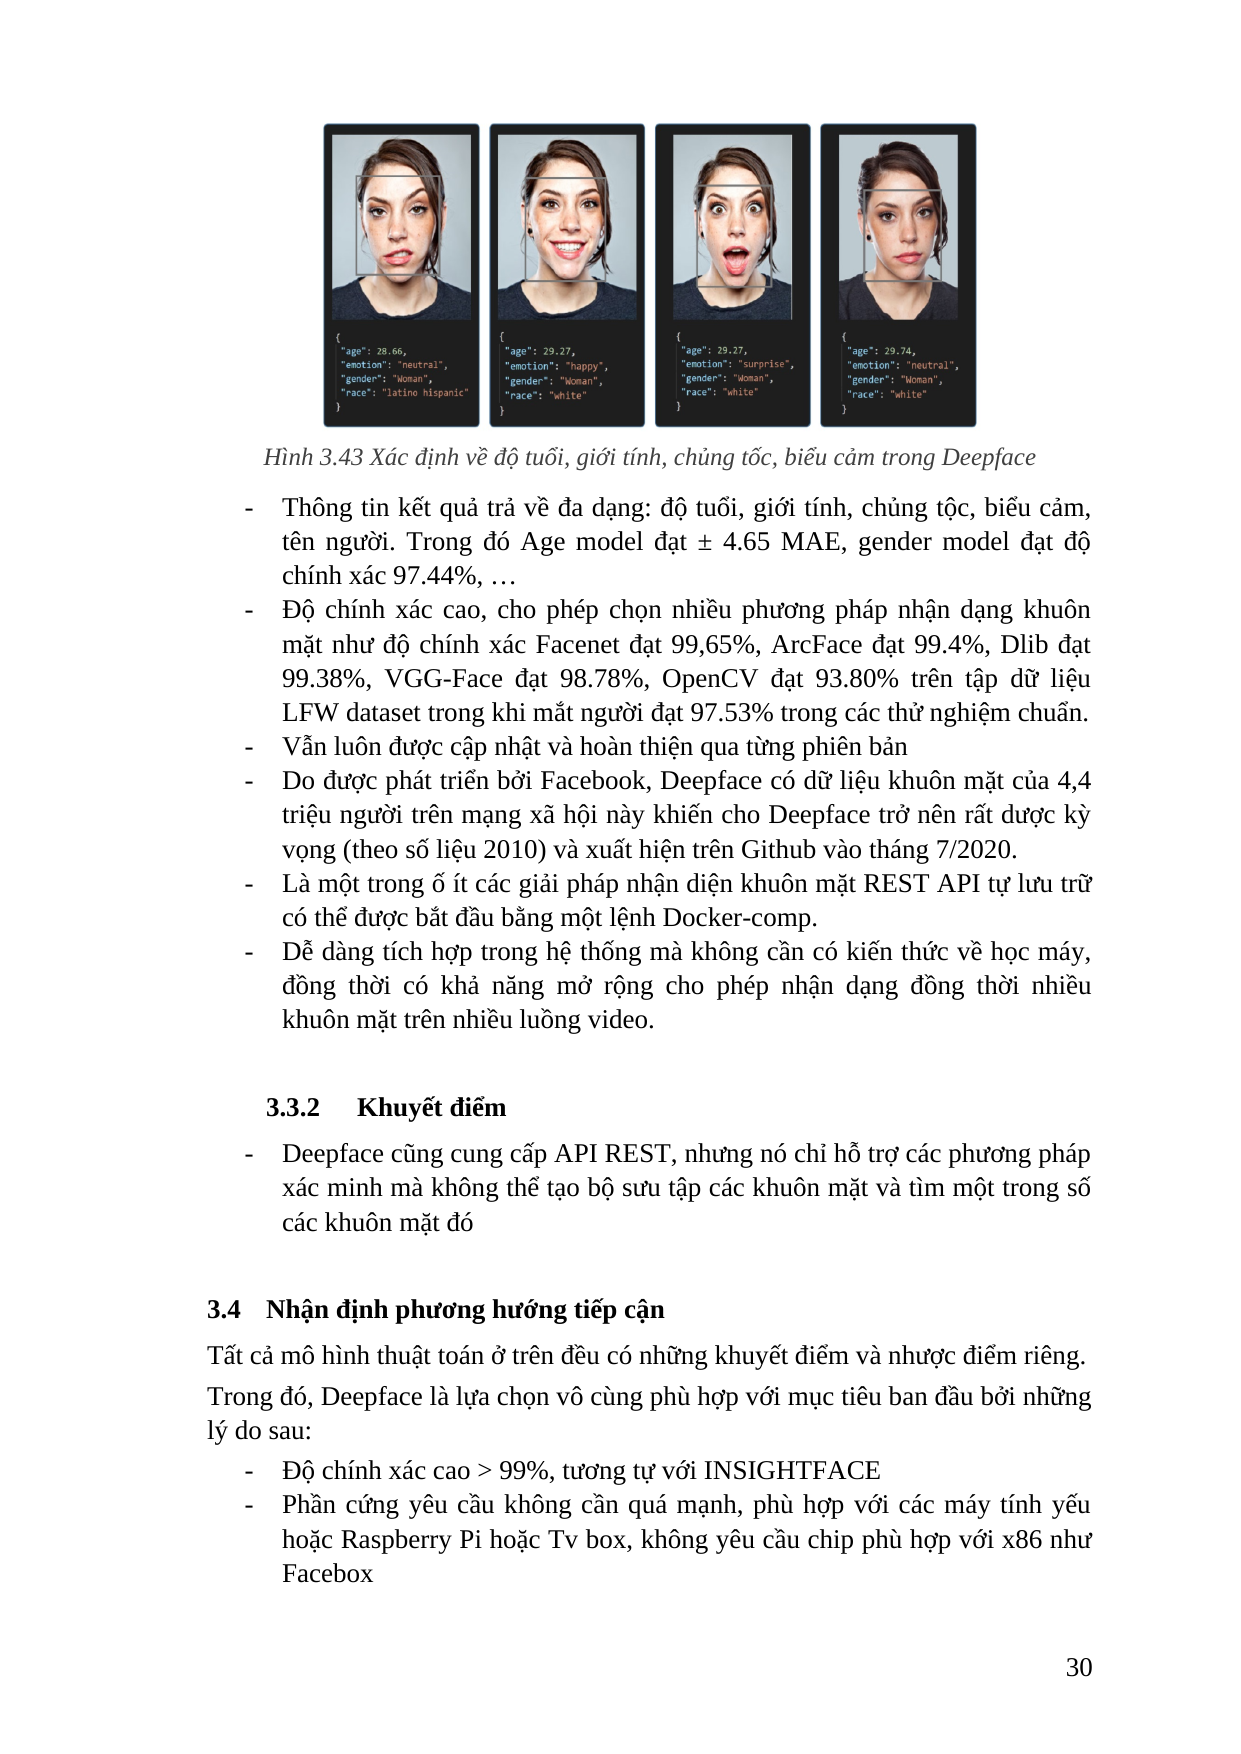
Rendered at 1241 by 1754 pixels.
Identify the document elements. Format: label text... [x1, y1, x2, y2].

list Thông tin kết quả trả về đa dạng: độ tuổi, giới tính, chủng tộc, biểu cảm, tên người. Trong đó Age model đạt ± 4.65 MAE, gender model đạt độ chính xác 97.44%, … [244, 491, 1092, 591]
text Tất cả mô hình thuật toán ở trên đều có những khuyết điểm và nhược điểm riêng. [207, 1339, 1092, 1371]
list Là một trong ố ít các giải pháp nhận diện khuôn mặt REST API tự lưu trữ có thể được bắt đầu bằng một lệnh Docker-comp. [244, 867, 1092, 932]
text Trong đó, Deepface là lựa chọn vô cùng phù hợp với mục tiêu ban đầu bởi những lý do sau: [207, 1380, 1092, 1445]
list Do được phát triển bởi Facebook, Deepface có dữ liệu khuôn mặt của 4,4 triệu người trên mạng xã hội này khiến cho Deepface trở nên rất dược kỳ vọng (theo số liệu 2010) và xuất hiện trên Github vào tháng 7/2020. [244, 764, 1092, 864]
subtitle Nhận định phương hướng tiếp cận [207, 1293, 1092, 1324]
list Deepface cũng cung cấp API REST, nhưng nó chỉ hỗ trợ các phương pháp xác minh mà không thể tạo bộ sưu tập các khuôn mặt và tìm một trong số các khuôn mặt đó [244, 1137, 1092, 1237]
list Vẫn luôn được cập nhật và hoàn thiện qua từng phiên bản [244, 730, 1092, 761]
list Độ chính xác cao, cho phép chọn nhiều phương pháp nhận dạng khuôn mặt như độ chính xác Facenet đạt 99,65%, ArcFace đạt 99.4%, Dlib đạt 99.38%, VGG-Face đạt 98.78%, OpenCV đạt 93.80% trên tập dữ liệu LFW dataset trong khi mắt người đạt 97.53% trong các thử nghiệm chuẩn. [244, 594, 1092, 727]
picture [317, 118, 982, 433]
subtitle Khuyết điểm [266, 1091, 1092, 1122]
list Phần cứng yêu cầu không cần quá mạnh, phù hợp với các máy tính yếu hoặc Raspberry Pi hoặc Tv box, không yêu cầu chip phù hợp với x86 như Facebox [244, 1489, 1092, 1588]
list Dễ dàng tích hợp trong hệ thống mà không cần có kiến thức về học máy, đồng thời có khả năng mở rộng cho phép nhận dạng đồng thời nhiều khuôn mặt trên nhiều luồng video. [244, 935, 1092, 1035]
list Độ chính xác cao > 99%, tương tự với INSIGHTFACE [244, 1454, 1092, 1486]
